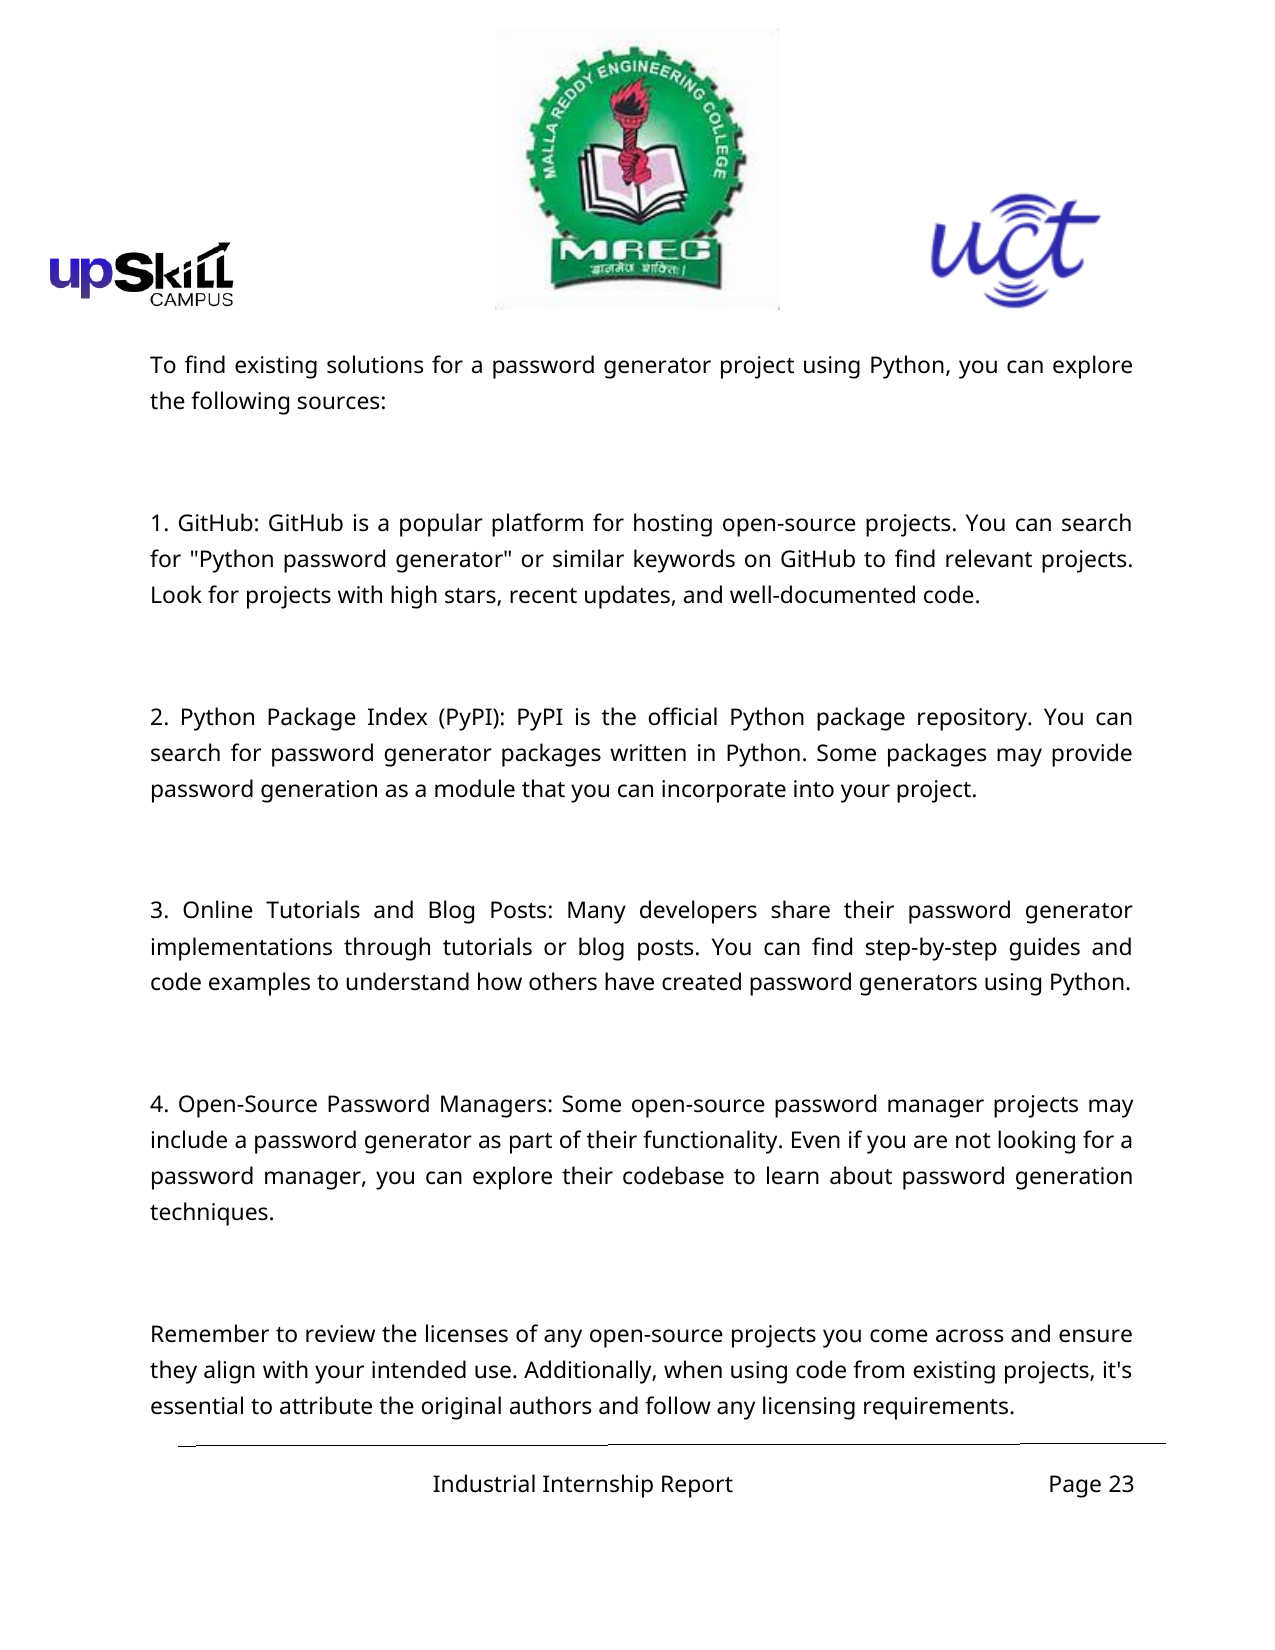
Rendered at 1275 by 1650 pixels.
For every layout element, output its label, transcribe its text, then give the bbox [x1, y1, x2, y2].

text Remember to review the licenses of any open-source projects you come across and ensure they align with your intended use. Additionally, when using code from existing projects, it's essential to attribute the original authors and follow any licensing requirements. [150, 1318, 1134, 1421]
text 4. Open-Source Password Managers: Some open-source password manager projects may include a password generator as part of their functionality. Even if you are not looking for a password manager, you can explore their codebase to learn about password generation techniques. [150, 1088, 1134, 1227]
text 1. GitHub: GitHub is a popular platform for hosting open-source projects. You can search for "Python password generator" or similar keywords on GitHub to find relevant projects. Look for projects with high stars, recent updates, and well-documented code. [150, 507, 1134, 610]
text 3. Online Tutorials and Blog Posts: Many developers share their password generator implementations through tutorials or blog posts. You can find step-by-step guides and code examples to understand how others have created password generators using Python. [150, 894, 1134, 998]
text 2. Python Package Index (PyPI): PyPI is the official Python package repository. You can search for password generator packages written in Python. Some packages may provide password generation as a module that you can incorporate into your project. [150, 701, 1134, 804]
text To find existing solutions for a password generator project using Python, you can explore the following sources: [150, 349, 1134, 416]
